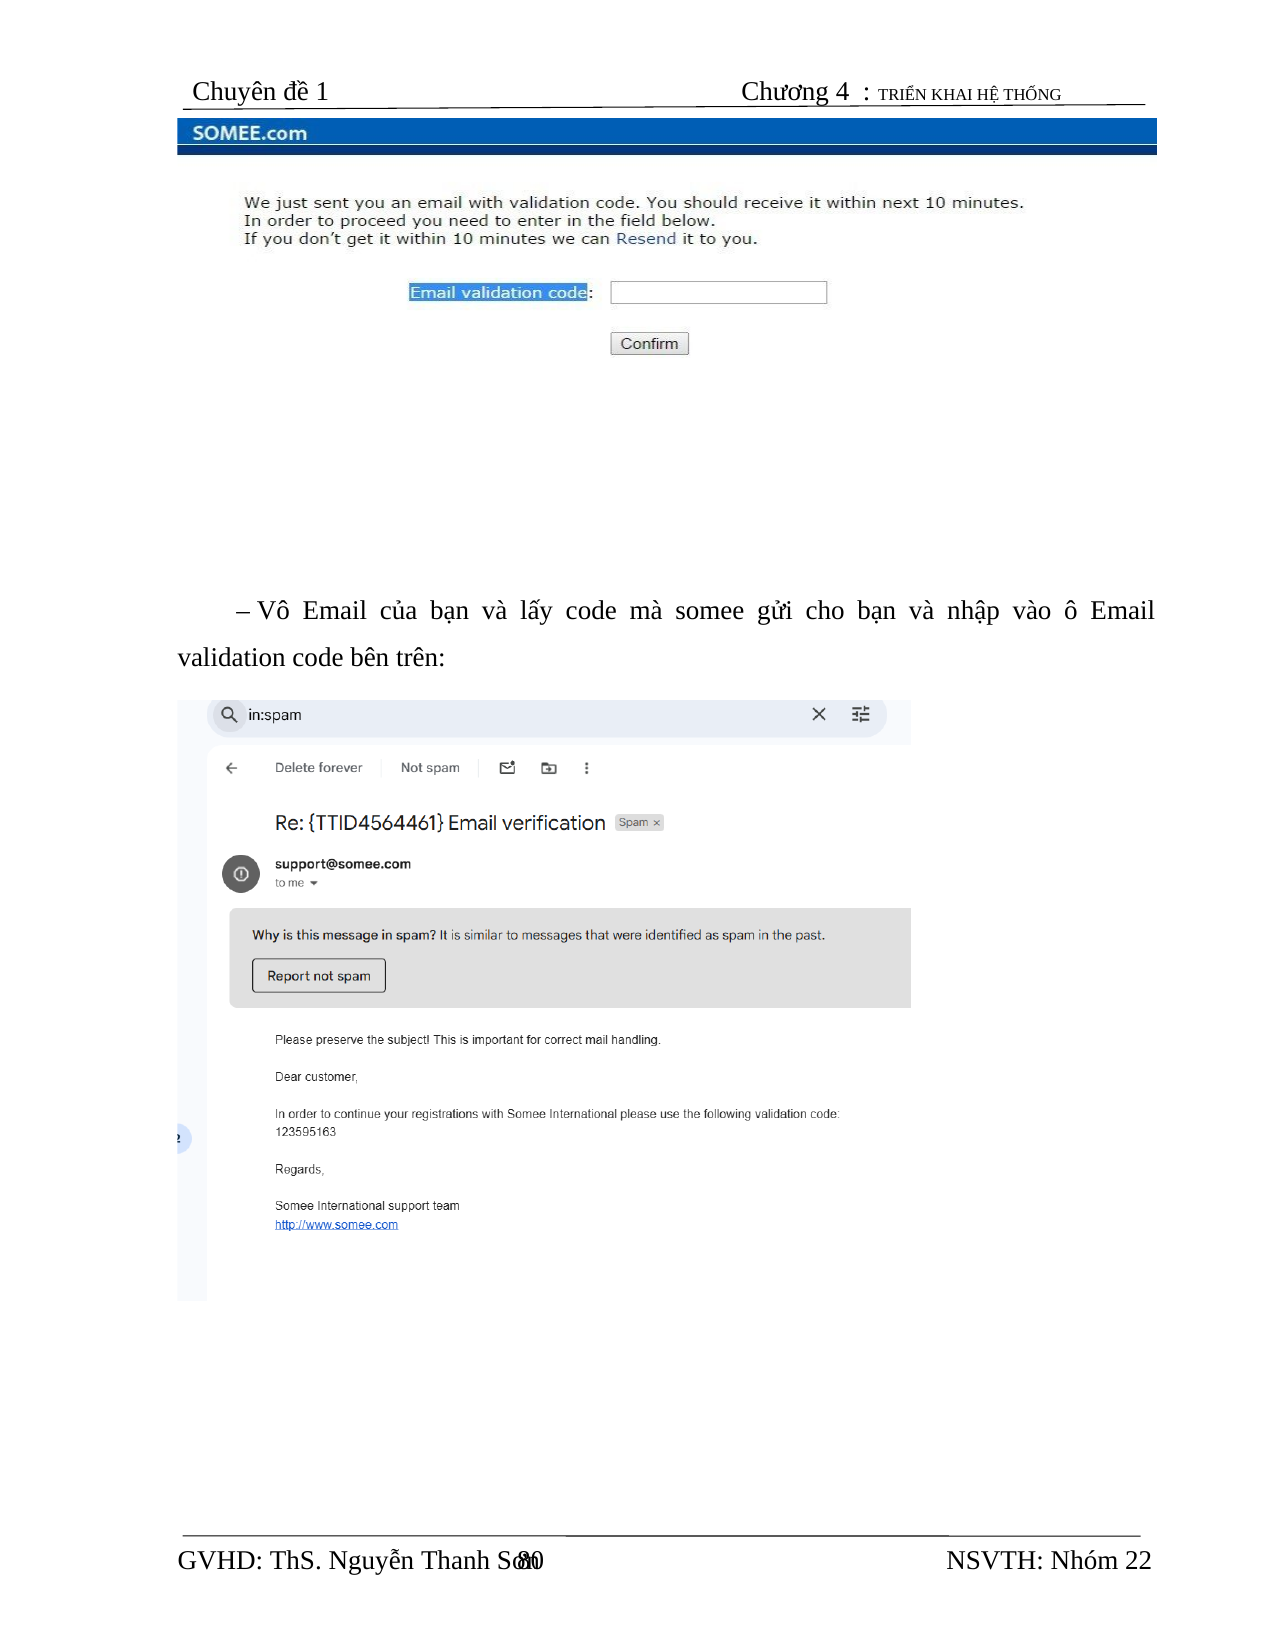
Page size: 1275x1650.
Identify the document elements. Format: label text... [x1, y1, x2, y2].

picture [177, 700, 911, 1301]
picture [177, 118, 1157, 567]
text – Vô Email của bạn và lấy code mà somee gửi cho bạn và nhập vào ô Email validation code bên trên: [177, 594, 1157, 672]
